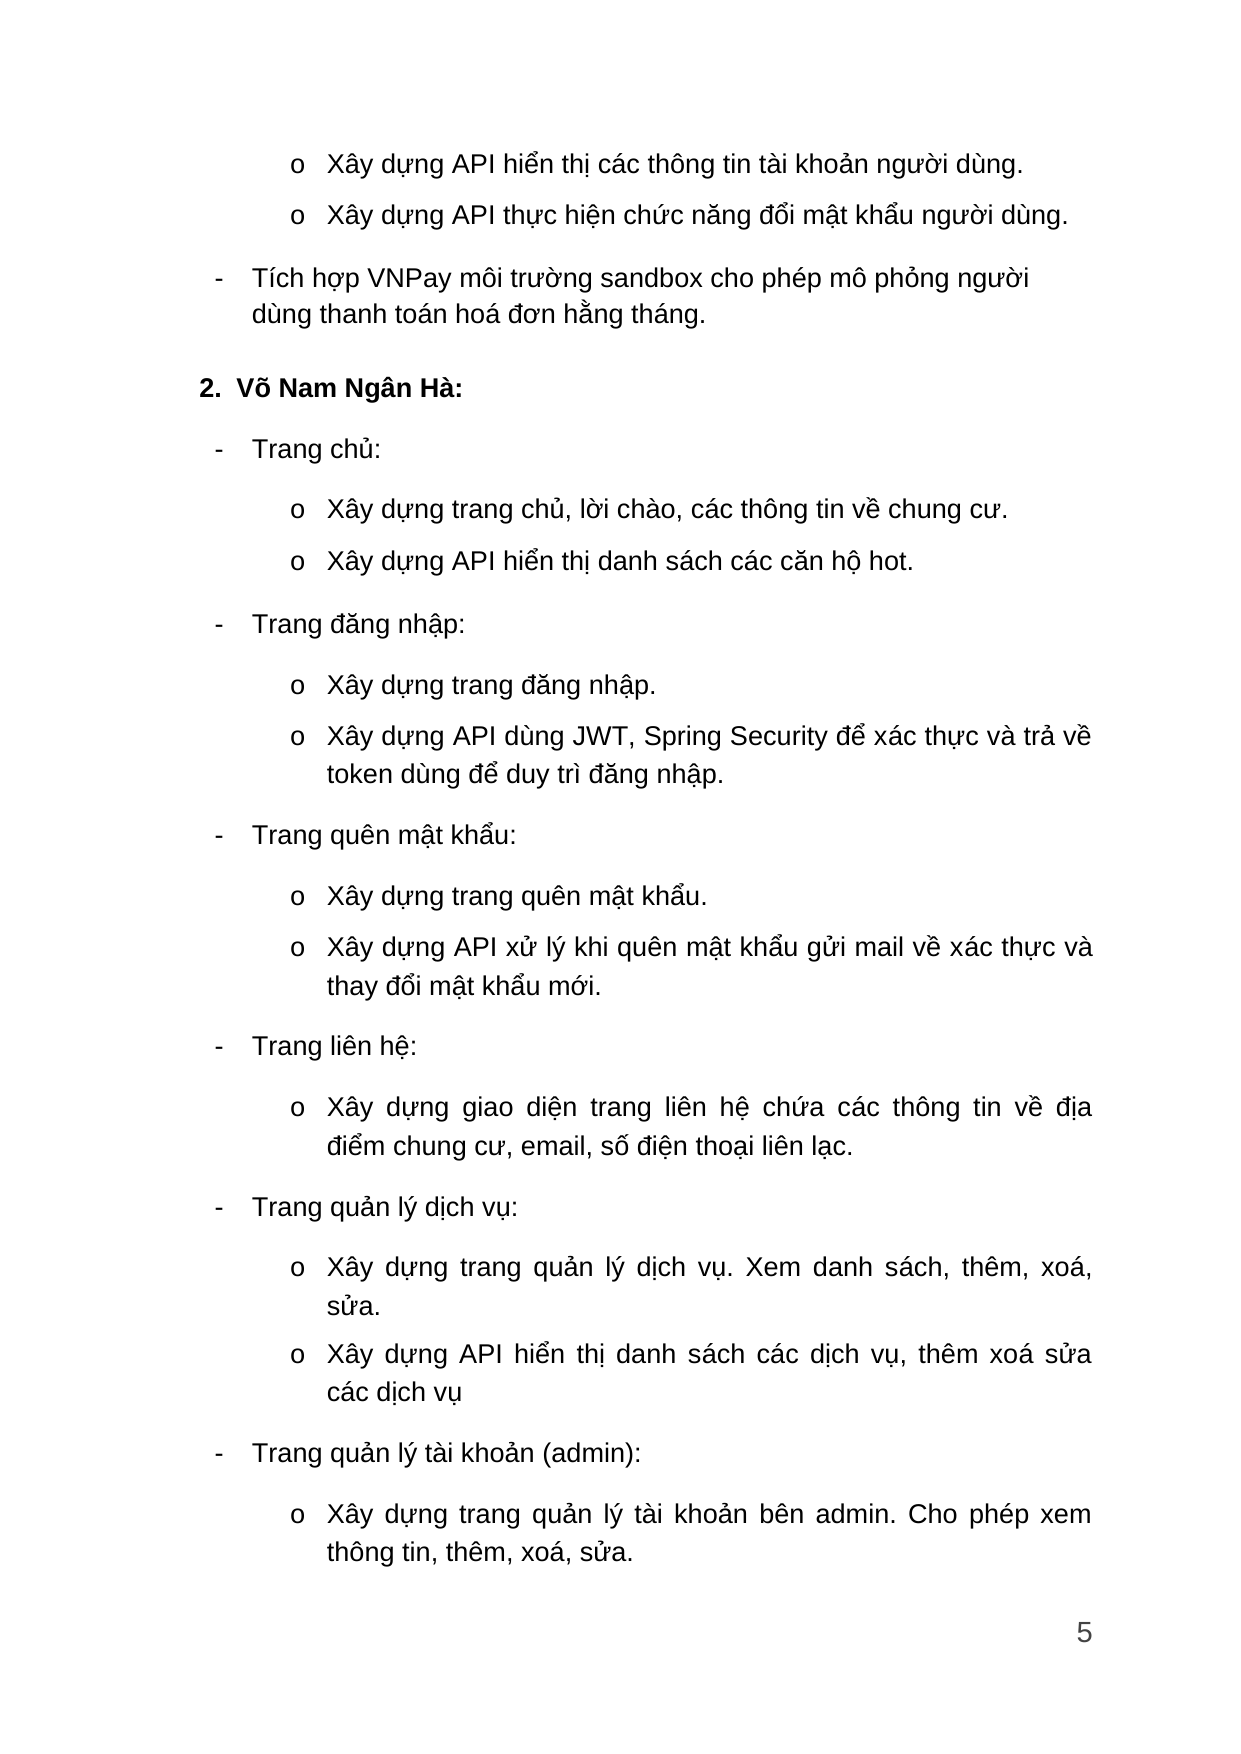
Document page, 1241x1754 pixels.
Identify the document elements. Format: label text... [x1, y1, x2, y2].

list Xây dựng trang quản lý dịch vụ. Xem danh sách, thêm, xoá, sửa. [289, 1251, 1092, 1321]
list Xây dựng API dùng JWT, Spring Security để xác thực và trả về token dùng để duy trì đăng nhập. [289, 720, 1092, 789]
list Xây dựng giao diện trang liên hệ chứa các thông tin về địa điểm chung cư, email, số điện thoại liên lạc. [289, 1091, 1092, 1161]
list Trang quên mật khẩu: [214, 819, 1092, 851]
list Xây dựng API thực hiện chức năng đổi mật khẩu người dùng. [289, 199, 1092, 232]
list Trang đăng nhập: [214, 608, 1092, 639]
list Xây dựng trang đăng nhập. [289, 669, 1092, 703]
list Võ Nam Ngân Hà: [199, 372, 1092, 403]
list Xây dựng trang quên mật khẩu. [289, 880, 1092, 914]
list Xây dựng trang quản lý tài khoản bên admin. Cho phép xem thông tin, thêm, xoá, sửa. [289, 1498, 1092, 1568]
list Trang liên hệ: [214, 1030, 1092, 1062]
list Trang quản lý tài khoản (admin): [214, 1437, 1092, 1468]
list Xây dựng API hiển thị danh sách các dịch vụ, thêm xoá sửa các dịch vụ [289, 1338, 1092, 1408]
list Trang chủ: [214, 433, 1092, 464]
list Tích hợp VNPay môi trường sandbox cho phép mô phỏng người dùng thanh toán hoá đơn hằng tháng. [214, 262, 1092, 329]
list Xây dựng API hiển thị các thông tin tài khoản người dùng. [289, 148, 1092, 181]
list Trang quản lý dịch vụ: [214, 1191, 1092, 1222]
list Xây dựng trang chủ, lời chào, các thông tin về chung cư. [289, 493, 1092, 527]
list Xây dựng API xử lý khi quên mật khẩu gửi mail về xác thực và thay đổi mật khẩu mới. [289, 931, 1092, 1001]
list Xây dựng API hiển thị danh sách các căn hộ hot. [289, 544, 1092, 578]
